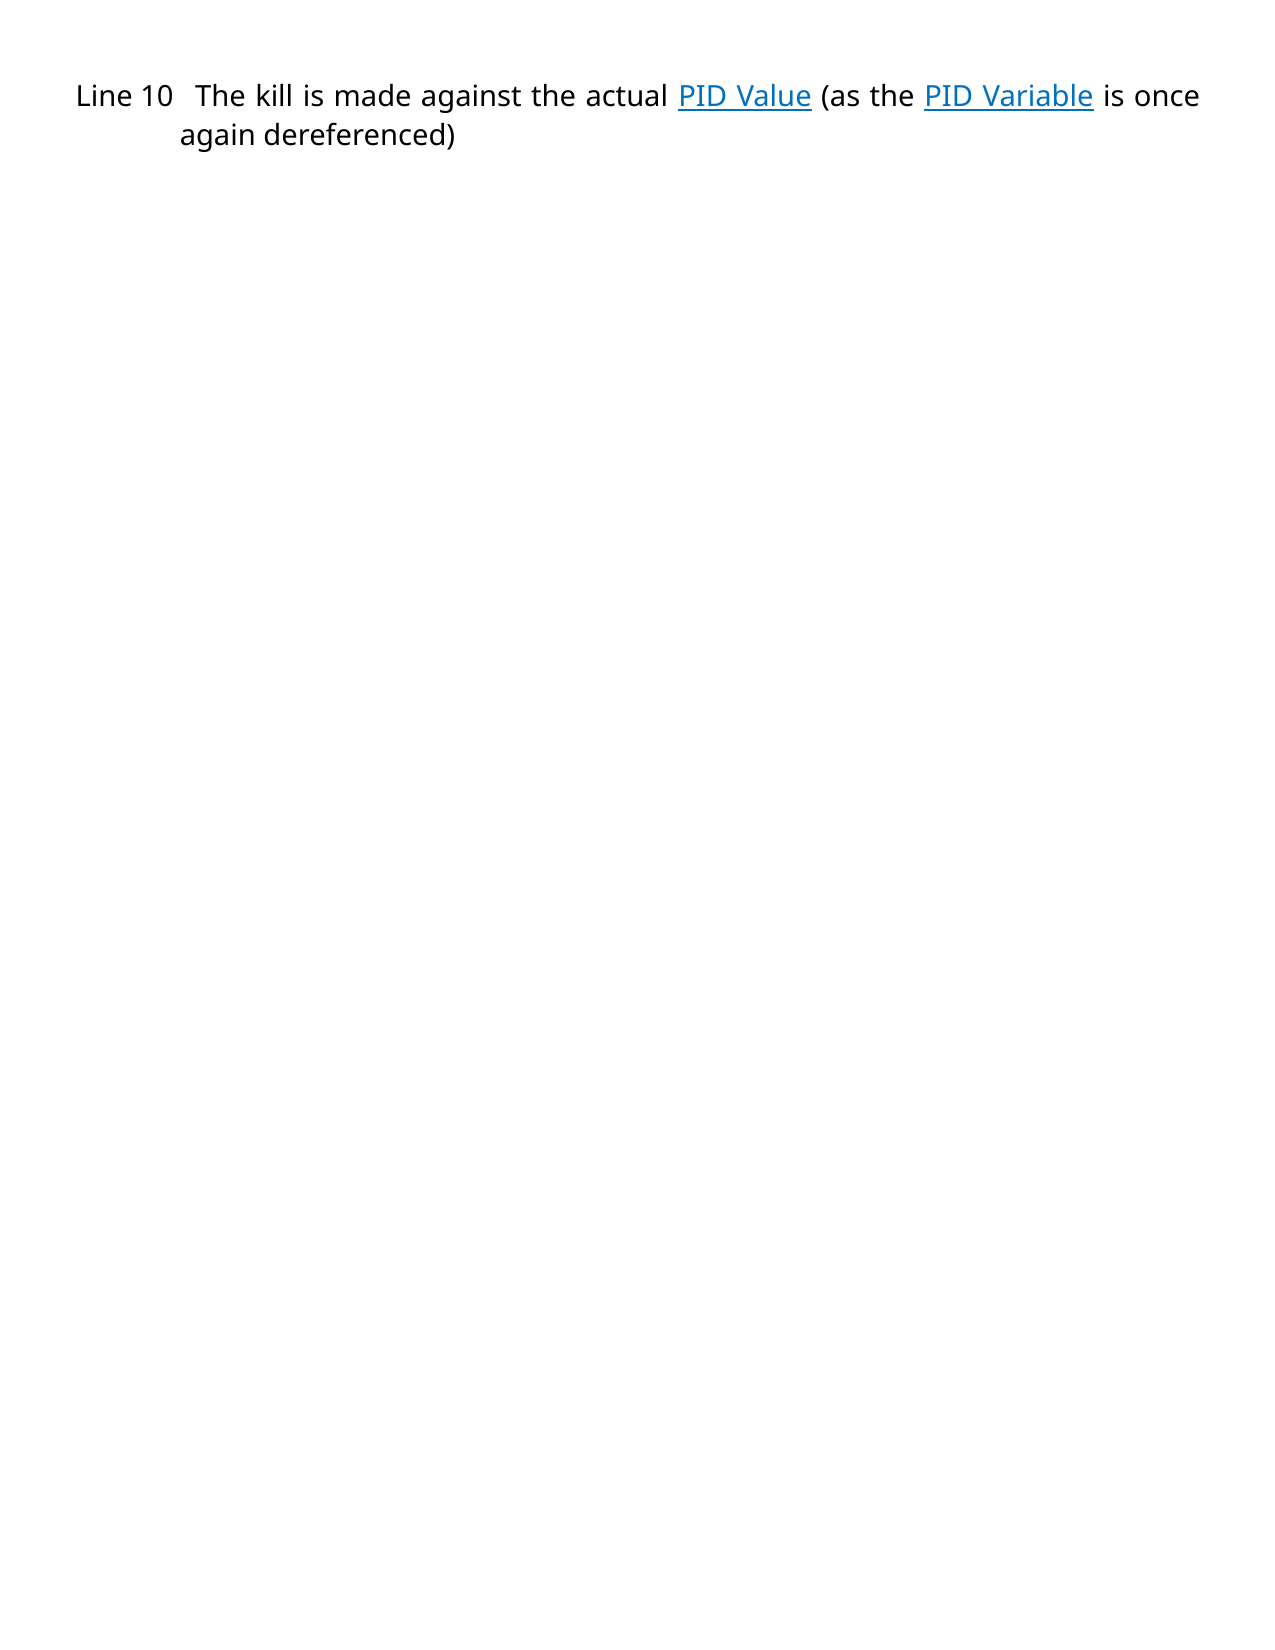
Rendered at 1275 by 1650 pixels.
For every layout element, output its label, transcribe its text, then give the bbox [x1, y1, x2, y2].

text Line 10 The kill is made against the actual PID Value (as the PID Variable is once again dereferenced) [75, 75, 1200, 154]
